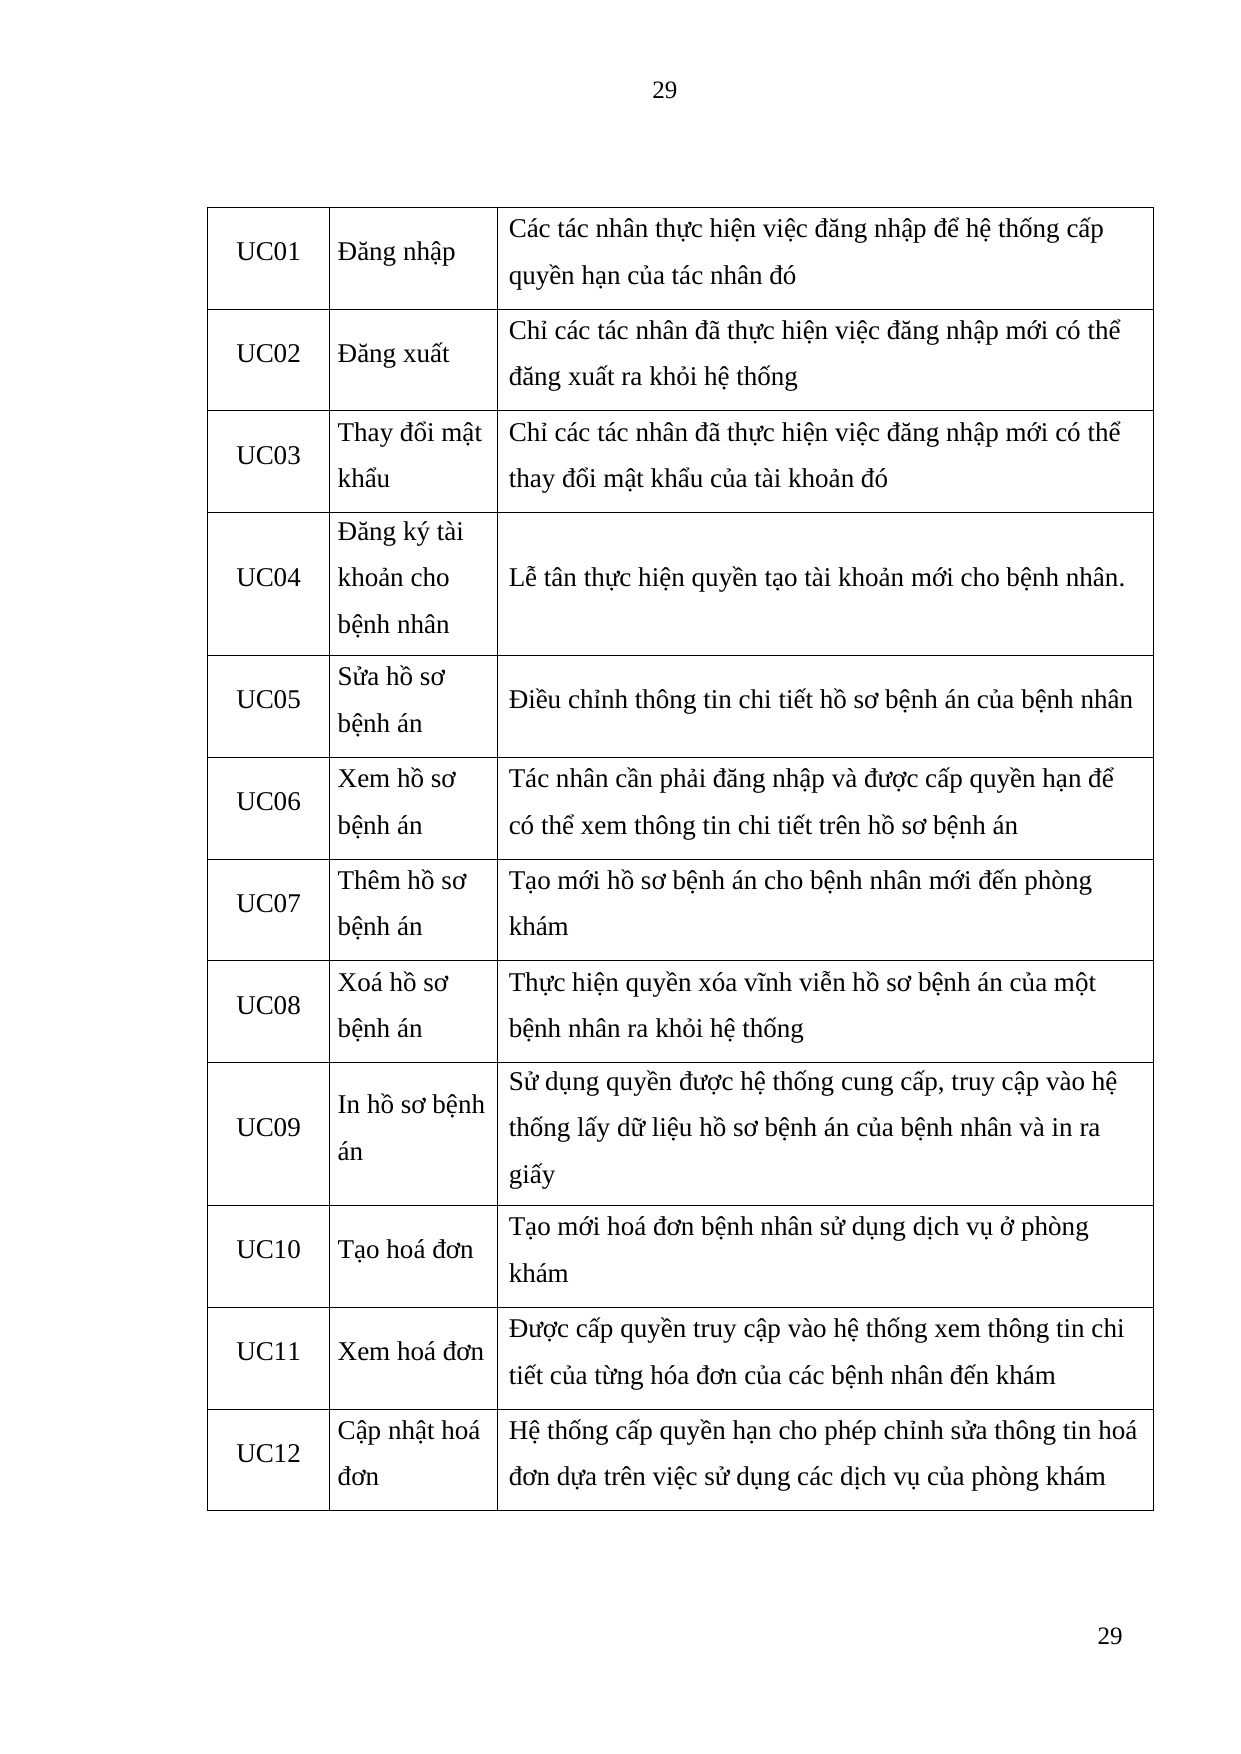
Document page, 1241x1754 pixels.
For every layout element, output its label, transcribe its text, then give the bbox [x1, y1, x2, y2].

table_cell Thực hiện quyền xóa vĩnh viễn hồ sơ bệnh án của một bệnh nhân ra khỏi hệ thống [498, 961, 1153, 1062]
table_cell UC12 [208, 1410, 329, 1510]
table_cell Cập nhật hoá đơn [330, 1410, 497, 1510]
table_cell UC11 [208, 1308, 329, 1408]
table_cell UC07 [208, 860, 329, 960]
table_cell Xem hồ sơ bệnh án [330, 758, 497, 858]
table_cell Tạo hoá đơn [330, 1206, 497, 1307]
table_cell Đăng nhập [330, 208, 497, 308]
table_cell Tác nhân cần phải đăng nhập và được cấp quyền hạn để có thể xem thông tin chi tiết trên hồ sơ bệnh án [498, 758, 1153, 858]
table_cell Lễ tân thực hiện quyền tạo tài khoản mới cho bệnh nhân. [498, 513, 1153, 655]
table_cell Thay đổi mật khẩu [330, 411, 497, 512]
table_cell Chỉ các tác nhân đã thực hiện việc đăng nhập mới có thể thay đổi mật khẩu của tài khoản đó [498, 411, 1153, 512]
table_cell Sử dụng quyền được hệ thống cung cấp, truy cập vào hệ thống lấy dữ liệu hồ sơ bệnh án của bệnh nhân và in ra giấy [498, 1063, 1153, 1205]
table_cell Chỉ các tác nhân đã thực hiện việc đăng nhập mới có thể đăng xuất ra khỏi hệ thống [498, 310, 1153, 410]
table_cell UC06 [208, 758, 329, 858]
table_cell UC05 [208, 656, 329, 757]
table_cell UC09 [208, 1063, 329, 1205]
table_cell Tạo mới hồ sơ bệnh án cho bệnh nhân mới đến phòng khám [498, 860, 1153, 960]
table_cell Đăng xuất [330, 310, 497, 410]
table_cell UC02 [208, 310, 329, 410]
table_cell Xem hoá đơn [330, 1308, 497, 1408]
table_cell Được cấp quyền truy cập vào hệ thống xem thông tin chi tiết của từng hóa đơn của các bệnh nhân đến khám [498, 1308, 1153, 1408]
table_cell UC04 [208, 513, 329, 655]
table_cell UC03 [208, 411, 329, 512]
table_cell UC10 [208, 1206, 329, 1307]
table_cell Thêm hồ sơ bệnh án [330, 860, 497, 960]
table_cell UC01 [208, 208, 329, 308]
table_cell Đăng ký tài khoản cho bệnh nhân [330, 513, 497, 655]
table_cell Hệ thống cấp quyền hạn cho phép chỉnh sửa thông tin hoá đơn dựa trên việc sử dụng các dịch vụ của phòng khám [498, 1410, 1153, 1510]
table_cell In hồ sơ bệnh án [330, 1063, 497, 1205]
table_cell Tạo mới hoá đơn bệnh nhân sử dụng dịch vụ ở phòng khám [498, 1206, 1153, 1307]
table_cell Các tác nhân thực hiện việc đăng nhập để hệ thống cấp quyền hạn của tác nhân đó [498, 208, 1153, 308]
table_cell Điều chỉnh thông tin chi tiết hồ sơ bệnh án của bệnh nhân [498, 656, 1153, 757]
table_cell Xoá hồ sơ bệnh án [330, 961, 497, 1062]
table_cell UC08 [208, 961, 329, 1062]
table_cell Sửa hồ sơ bệnh án [330, 656, 497, 757]
